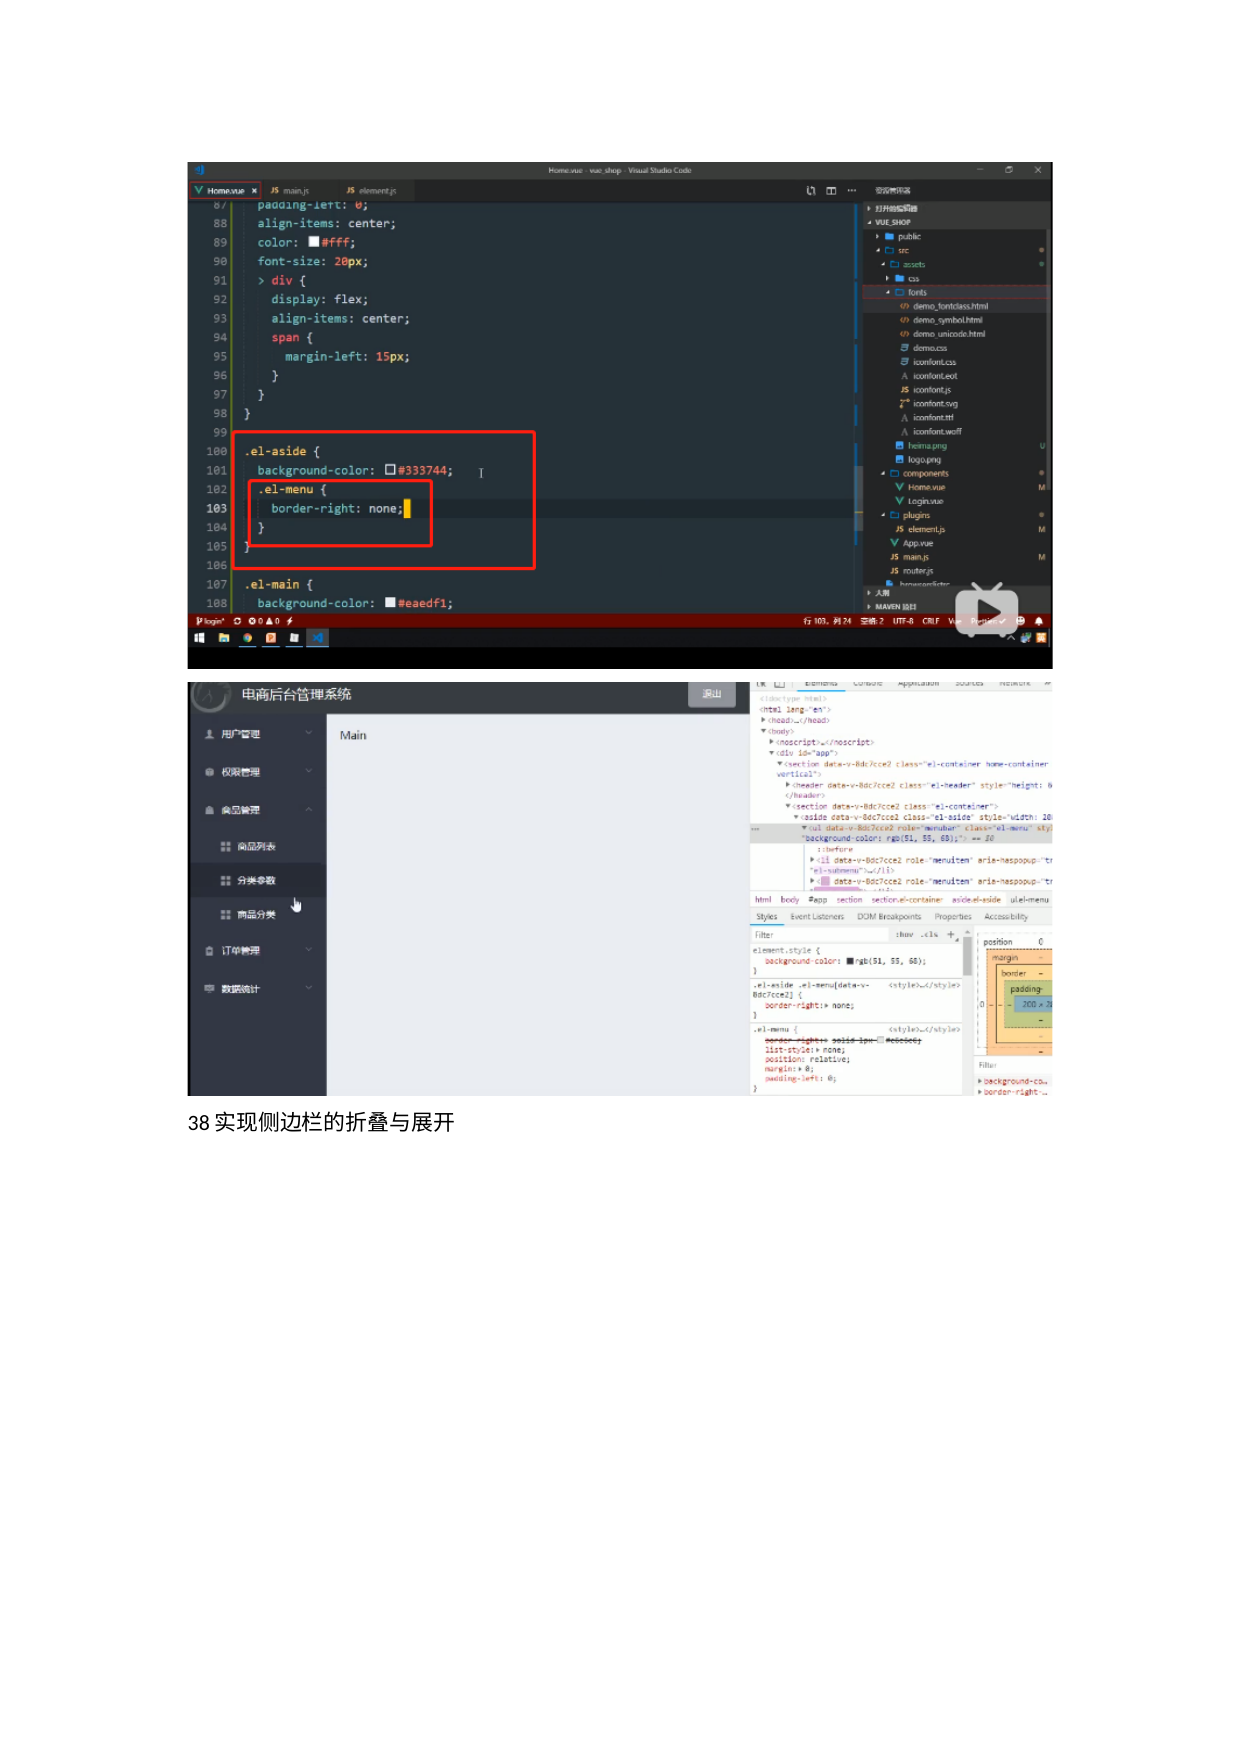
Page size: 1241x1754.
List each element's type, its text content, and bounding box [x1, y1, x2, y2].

picture [187, 682, 1053, 1096]
picture [187, 162, 1053, 669]
text 38实现侧边栏的折叠与展开 [187, 1104, 1053, 1137]
